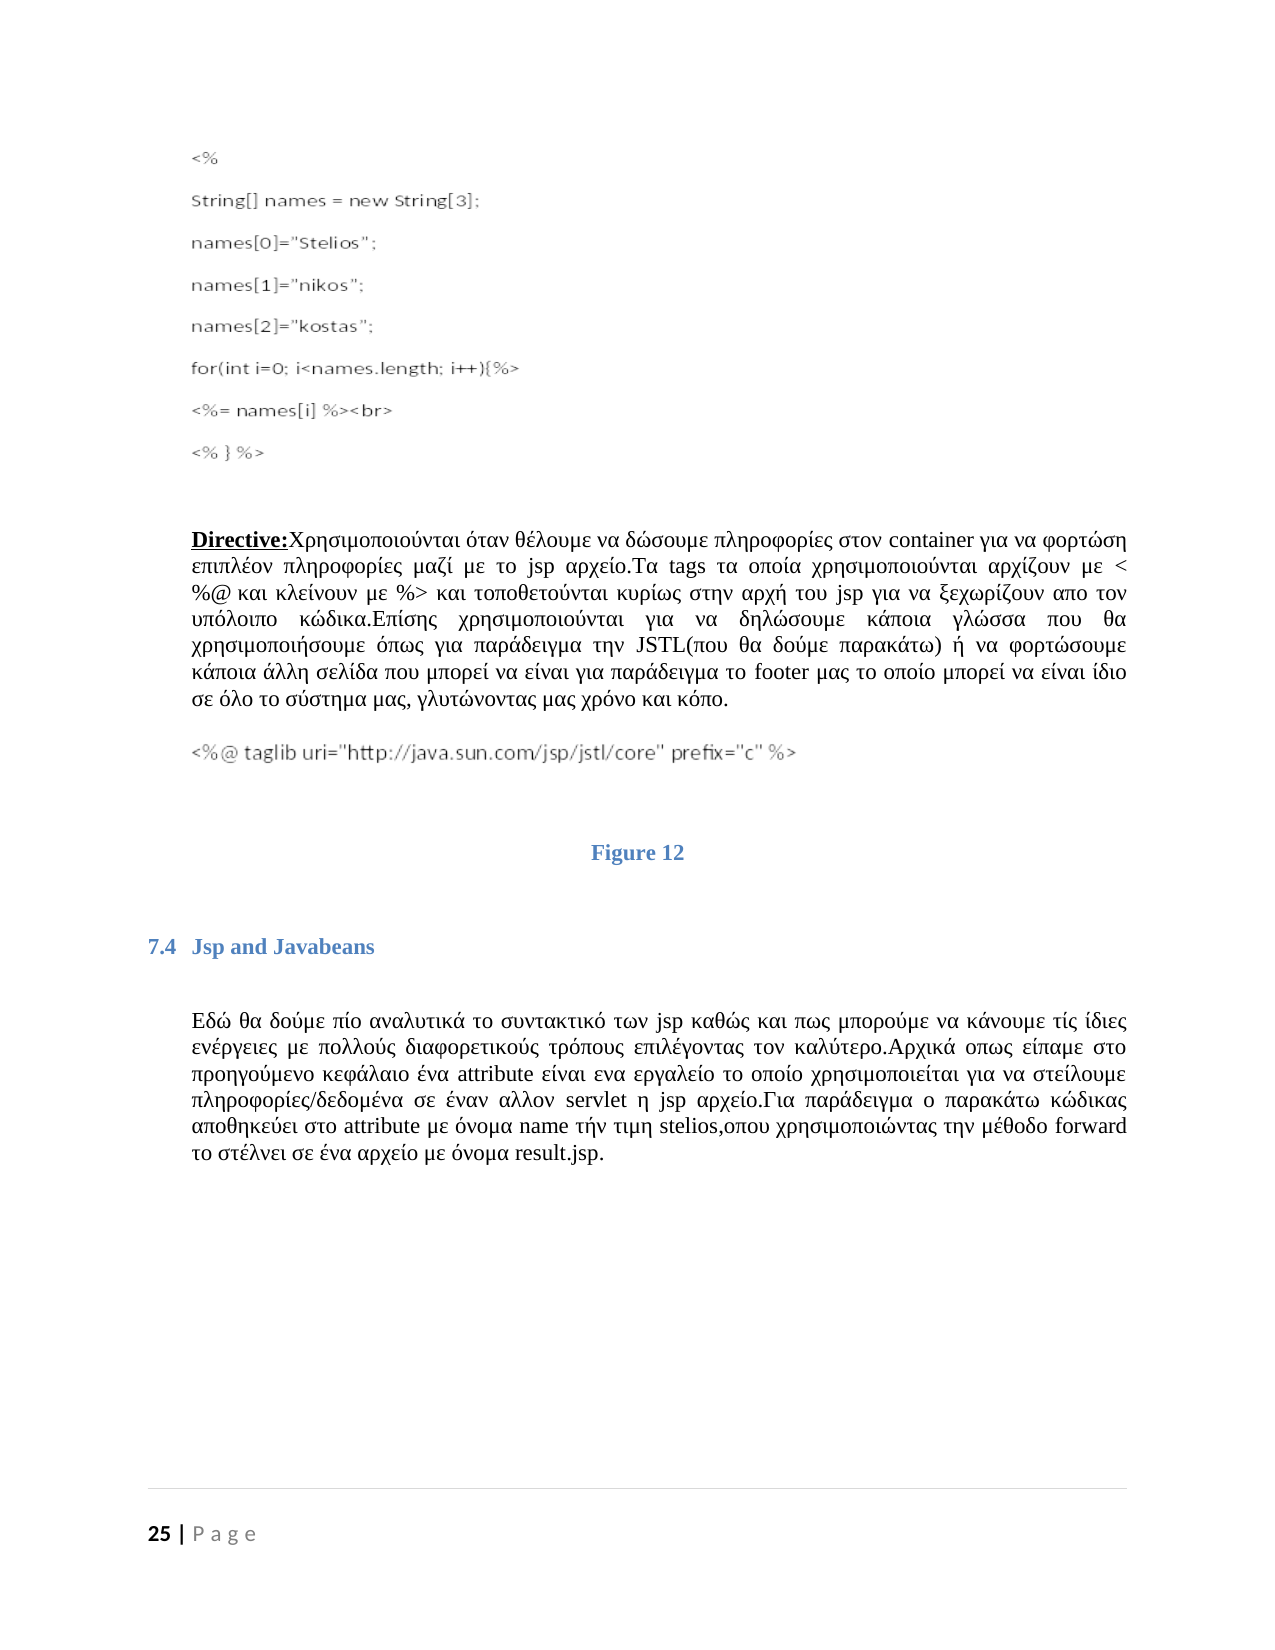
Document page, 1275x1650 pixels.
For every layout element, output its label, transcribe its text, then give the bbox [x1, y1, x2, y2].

text Εδώ θα δούμε πίο αναλυτικά το συντακτικό των jsp καθώς και πως μπορούμε να κάνουμε τίς ίδιες ενέργειες με πολλούς διαφορετικούς τρόπους επιλέγοντας τον καλύτερο.Αρχικά οπως είπαμε στο προηγούμενο κεφάλαιο ένα attribute είναι ενα εργαλείο το οποίο χρησιμοποιείται για να στείλουμε πληροφορίες/δεδομένα σε έναν αλλον servlet η jsp αρχείο.Για παράδειγμα ο παρακάτω κώδικας αποθηκεύει στο attribute με όνομα name τήν τιμη stelios,οπου χρησιμοποιώντας την μέθοδο forward το στέλνει σε ένα αρχείο με όνομα result.jsp. [191, 1007, 1127, 1165]
text Figure 12 [148, 839, 1127, 865]
list Directive:Χρησιμοποιούνται όταν θέλουμε να δώσουμε πληροφορίες στον container για να φορτώση επιπλέον πληροφορίες μαζί με το jsp αρχείο.Τα tags τα οποία χρησιμοποιούνται αρχίζουν με <%@ και κλείνουν με %> και τοποθετούνται κυρίως στην αρχή του jsp για να ξεχωρίζουν απο τον υπόλοιπο κώδικα.Επίσης χρησιμοποιούνται για να δηλώσουμε κάποια γλώσσα που θα χρησιμοποιήσουμε όπως για παράδειγμα την JSTL(που θα δούμε παρακάτω) ή να φορτώσουμε κάποια άλλη σελίδα που μπορεί να είναι για παράδειγμα το footer μας το οποίο μπορεί να είναι ίδιο σε όλο το σύστημα μας, γλυτώνοντας μας χρόνο και κόπο. [191, 148, 1127, 605]
subtitle Jsp and Javabeans [148, 933, 1127, 960]
